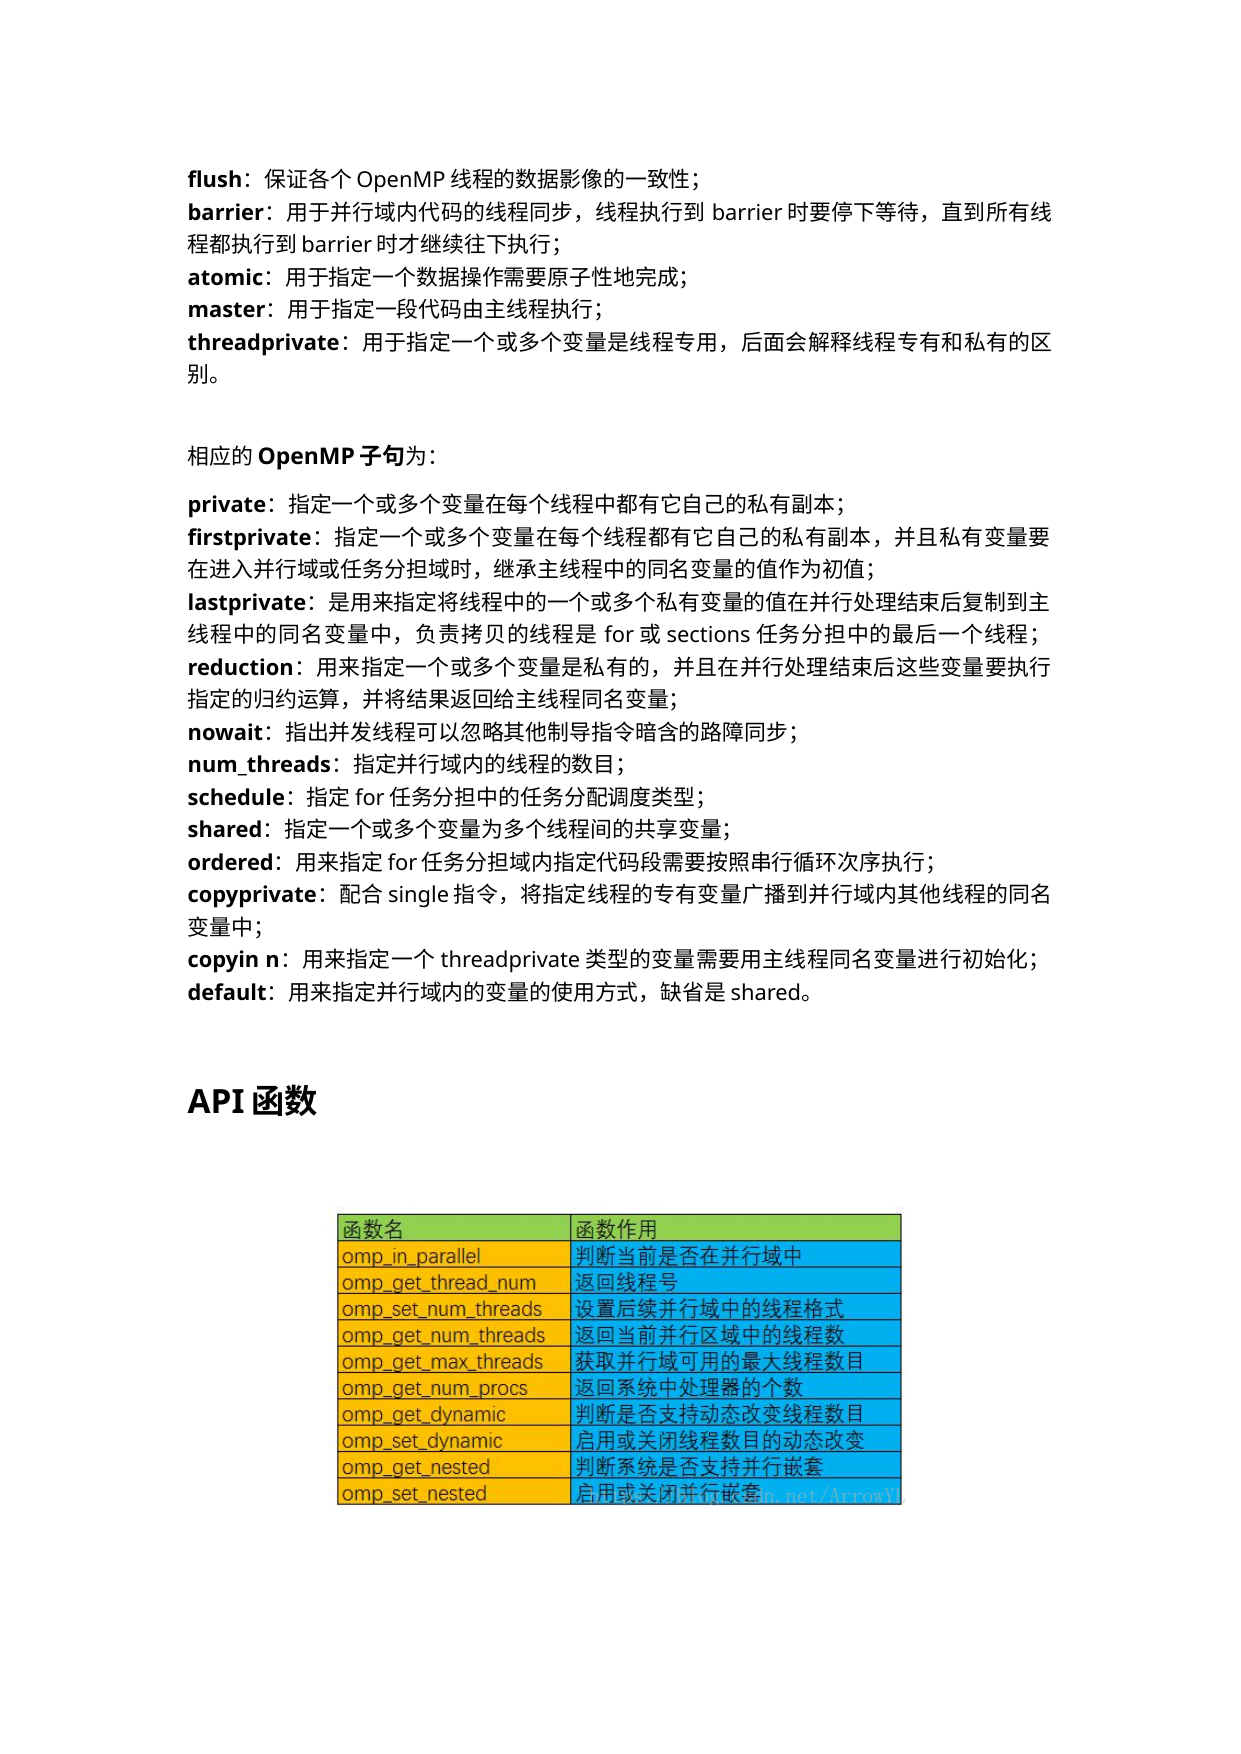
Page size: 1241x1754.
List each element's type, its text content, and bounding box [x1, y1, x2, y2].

text num_threads：指定并行域内的线程的数目； [187, 747, 1053, 779]
text copyin n：用来指定一个threadprivate类型的变量需要用主线程同名变量进行初始化；default：用来指定并行域内的变量的使用方式，缺省是shared。 [187, 942, 1053, 1007]
text master：用于指定一段代码由主线程执行； [187, 292, 1053, 324]
picture [322, 1193, 918, 1518]
text ordered：用来指定for任务分担域内指定代码段需要按照串行循环次序执行； [187, 844, 1053, 877]
text 相应的OpenMP子句为： [187, 422, 1053, 487]
text nowait：指出并发线程可以忽略其他制导指令暗含的路障同步； [187, 714, 1053, 747]
text lastprivate：是用来指定将线程中的一个或多个私有变量的值在并行处理结束后复制到主线程中的同名变量中，负责拷贝的线程是for或sections任务分担中的最后一个线程； reduction：用来指定一个或多个变量是私有的，并且在并行处理结束后这些变量要执行指定的归约运算，并将结果返回给主线程同名变量； [187, 584, 1053, 714]
text flush：保证各个OpenMP线程的数据影像的一致性； [187, 162, 1053, 194]
text copyprivate：配合single指令，将指定线程的专有变量广播到并行域内其他线程的同名变量中； [187, 877, 1053, 942]
text shared：指定一个或多个变量为多个线程间的共享变量； [187, 812, 1053, 844]
text firstprivate：指定一个或多个变量在每个线程都有它自己的私有副本，并且私有变量要在进入并行域或任务分担域时，继承主线程中的同名变量的值作为初值； [187, 519, 1053, 584]
text barrier：用于并行域内代码的线程同步，线程执行到barrier时要停下等待，直到所有线程都执行到barrier时才继续往下执行； [187, 194, 1053, 259]
subtitle API函数 [187, 1067, 1053, 1132]
text atomic：用于指定一个数据操作需要原子性地完成； [187, 259, 1053, 292]
text threadprivate：用于指定一个或多个变量是线程专用，后面会解释线程专有和私有的区别。 [187, 324, 1053, 389]
text schedule：指定for任务分担中的任务分配调度类型； [187, 779, 1053, 812]
text private：指定一个或多个变量在每个线程中都有它自己的私有副本； [187, 487, 1053, 519]
